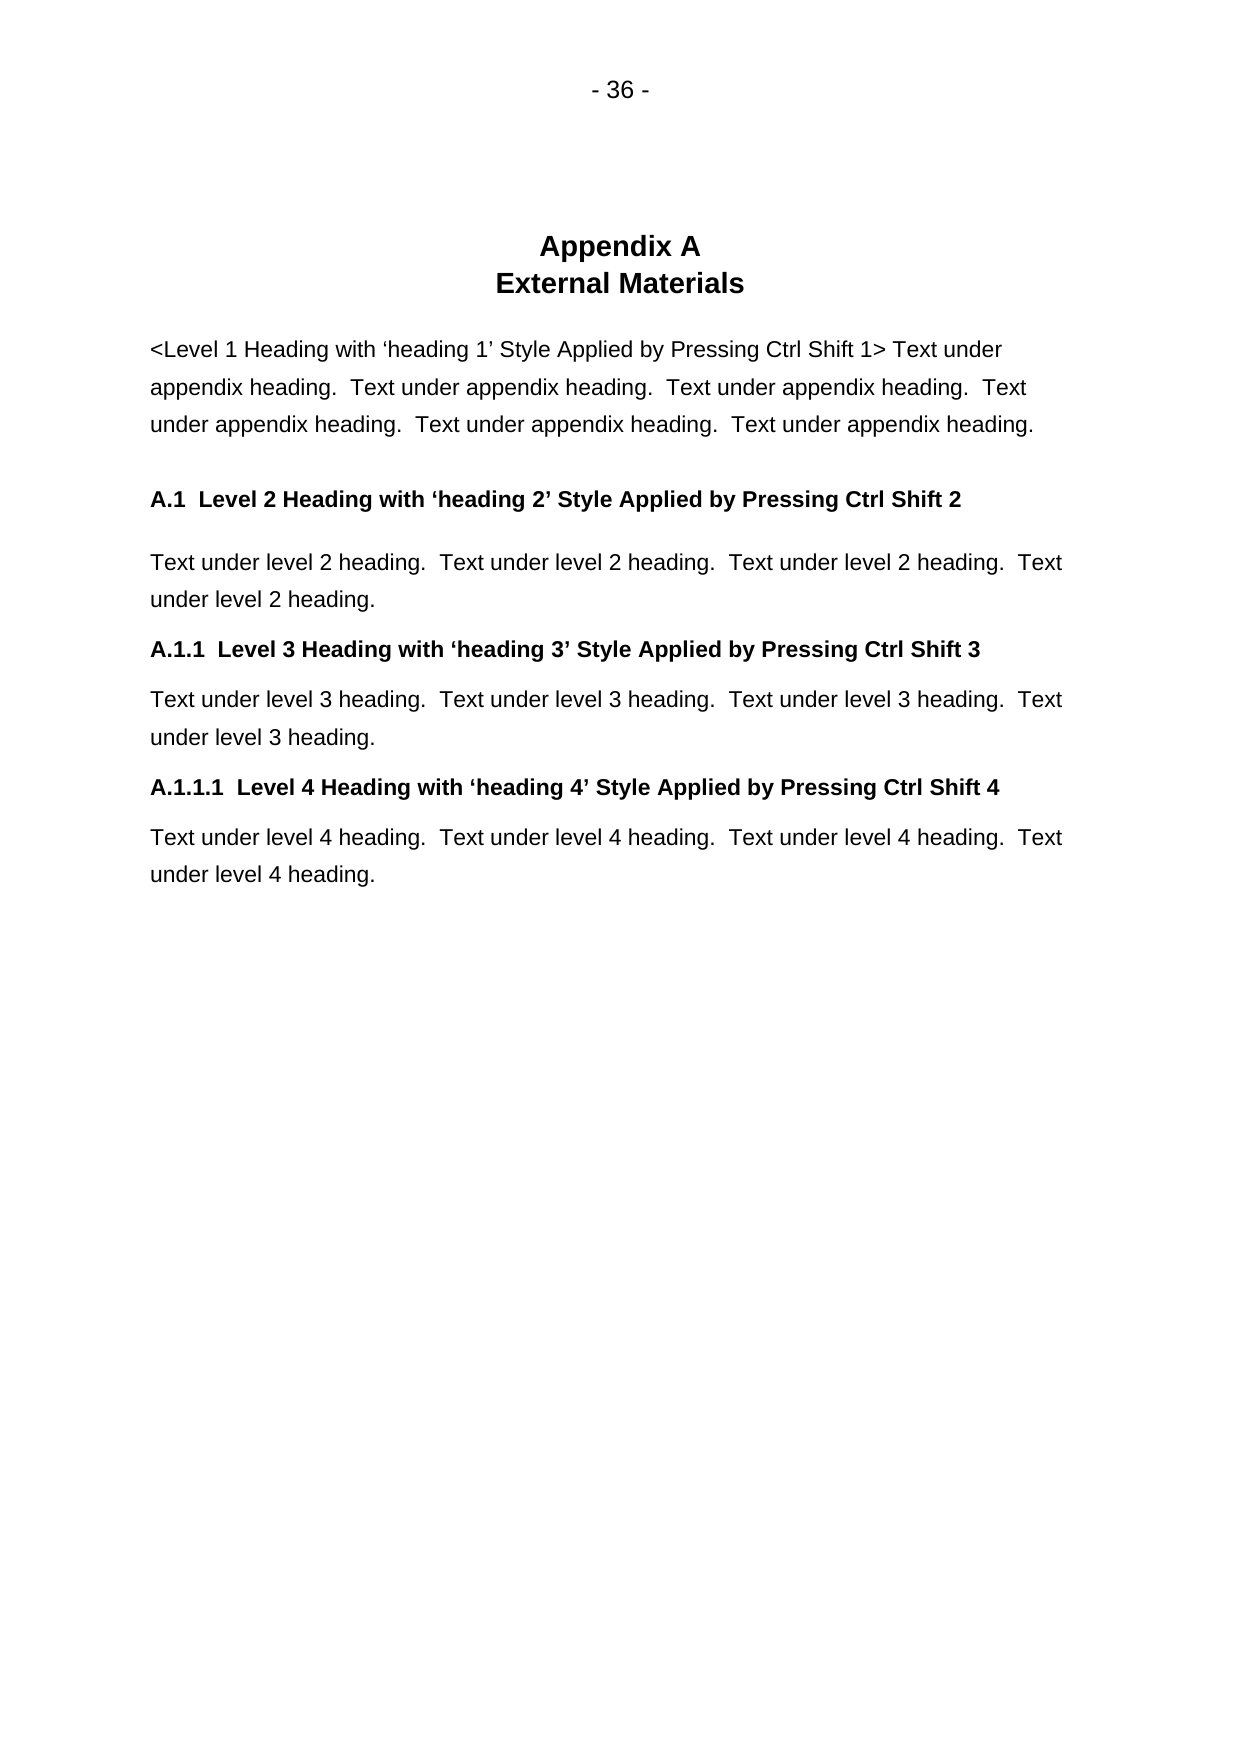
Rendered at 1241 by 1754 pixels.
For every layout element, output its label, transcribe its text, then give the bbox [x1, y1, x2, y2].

text <Level 1 Heading with ‘heading 1’ Style Applied by Pressing Ctrl Shift 1> Text under appendix heading. Text under appendix heading. Text under appendix heading. Text under appendix heading. Text under appendix heading. Text under appendix heading. [150, 325, 1090, 437]
text Text under level 2 heading. Text under level 2 heading. Text under level 2 heading. Text under level 2 heading. [150, 537, 1090, 612]
subtitle A.1.1 Level 3 Heading with ‘heading 3’ Style Applied by Pressing Ctrl Shift 3 [150, 625, 1090, 662]
text Text under level 3 heading. Text under level 3 heading. Text under level 3 heading. Text under level 3 heading. [150, 675, 1090, 750]
subtitle A.1 Level 2 Heading with ‘heading 2’ Style Applied by Pressing Ctrl Shift 2 [150, 475, 1090, 512]
text Text under level 4 heading. Text under level 4 heading. Text under level 4 heading. Text under level 4 heading. [150, 812, 1090, 887]
subtitle A.1.1.1 Level 4 Heading with ‘heading 4’ Style Applied by Pressing Ctrl Shift 4 [150, 762, 1090, 800]
subtitle Appendix A External Materials [150, 225, 1090, 300]
